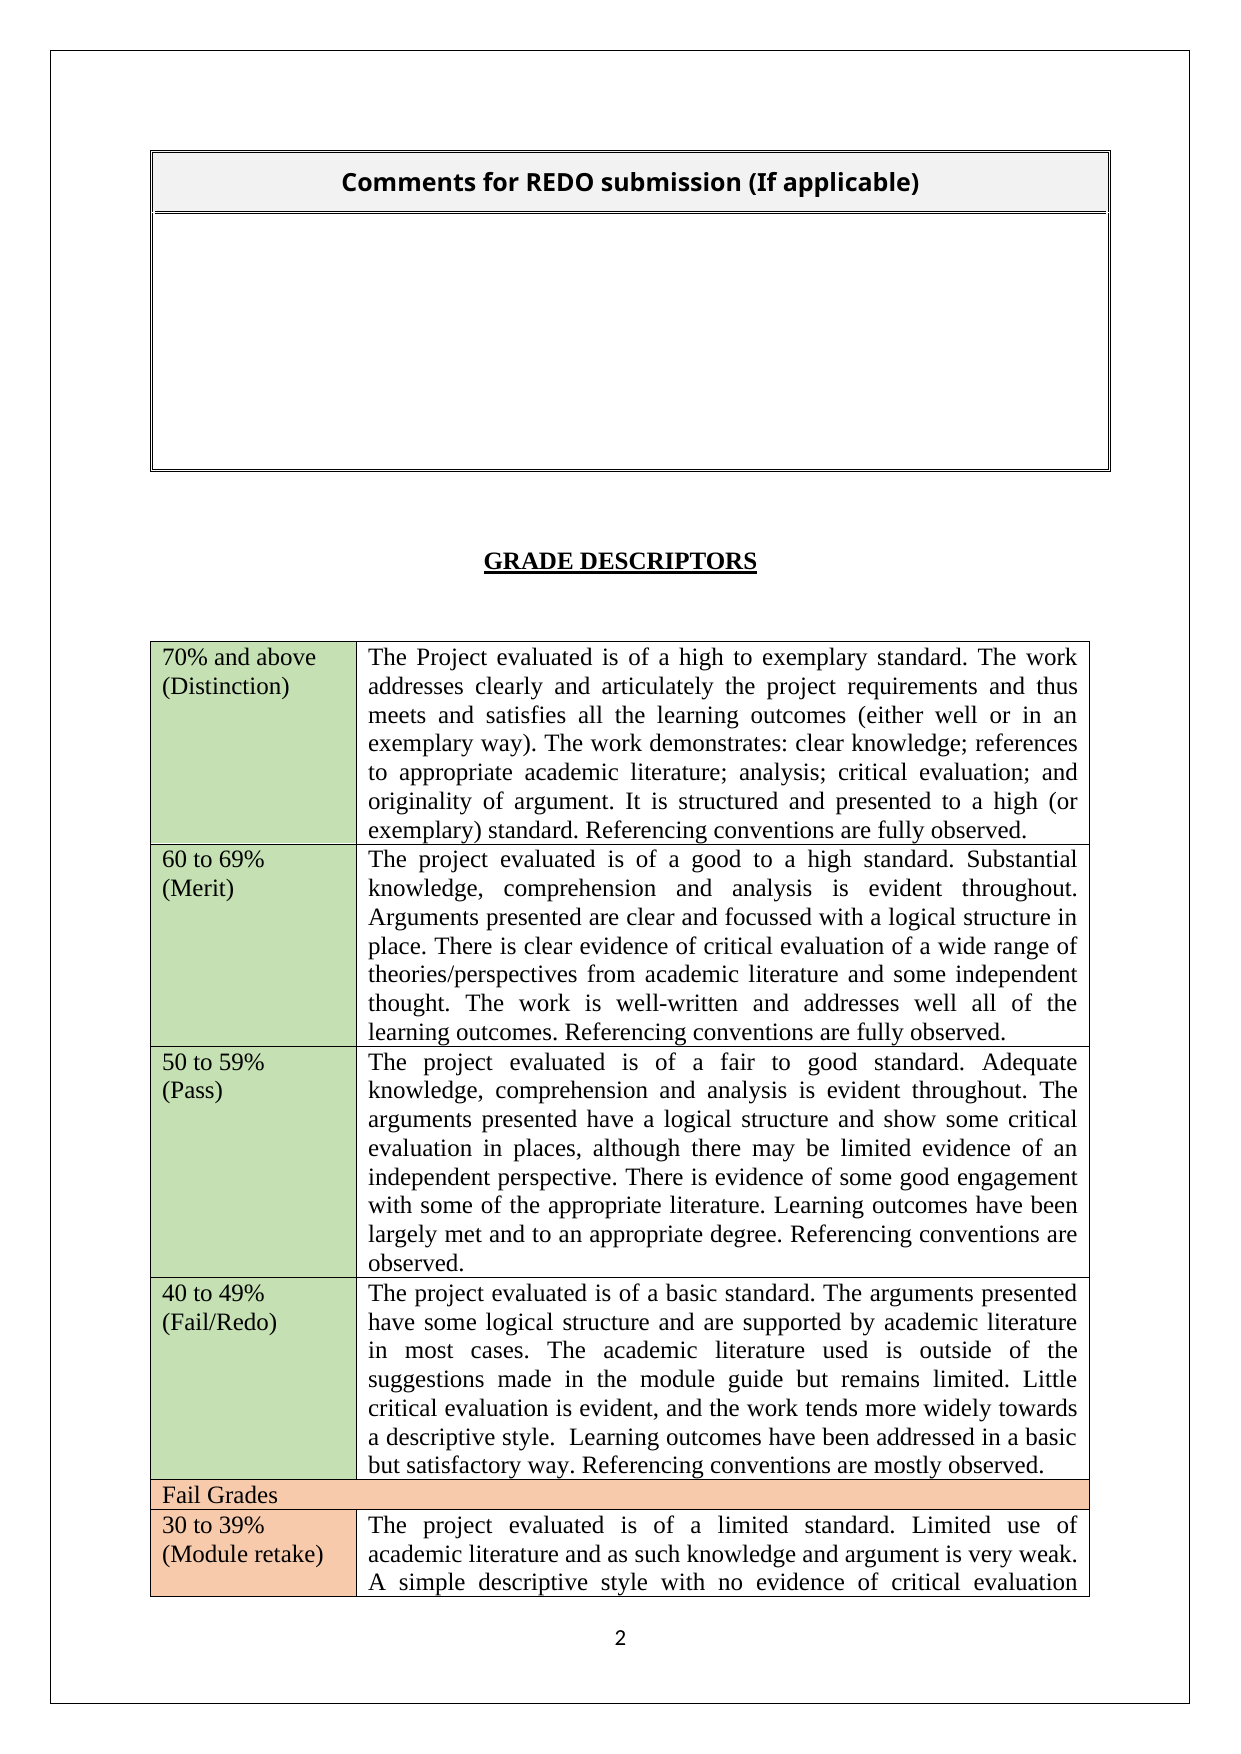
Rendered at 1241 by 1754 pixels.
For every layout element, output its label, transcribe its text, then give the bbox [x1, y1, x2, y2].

table_cell 50 to 59% (Pass) [151, 1047, 356, 1277]
table_cell Fail Grades [151, 1480, 1089, 1509]
table_cell 40 to 49% (Fail/Redo) [151, 1278, 356, 1479]
text GRADE DESCRIPTORS [150, 546, 1090, 574]
table_cell The project evaluated is of a basic standard. The arguments presented have some logical structure and are supported by academic literature in most cases. The academic literature used is outside of the suggestions made in the module guide but remains limited. Little critical evaluation is evident, and the work tends more widely towards a descriptive style. Learning outcomes have been addressed in a basic but satisfactory way. Referencing conventions are mostly observed. [357, 1278, 1089, 1479]
table_cell Comments for REDO submission (If applicable) [153, 153, 1108, 211]
table_header The Project evaluated is of a high to exemplary standard. The work addresses clearly and articulately the project requirements and thus meets and satisfies all the learning outcomes (either well or in an exemplary way). The work demonstrates: clear knowledge; references to appropriate academic literature; analysis; critical evaluation; and originality of argument. It is structured and presented to a high (or exemplary) standard. Referencing conventions are fully observed. [357, 642, 1089, 843]
table_cell The project evaluated is of a good to a high standard. Substantial knowledge, comprehension and analysis is evident throughout. Arguments presented are clear and focussed with a logical structure in place. There is clear evidence of critical evaluation of a wide range of theories/perspectives from academic literature and some independent thought. The work is well-written and addresses well all of the learning outcomes. Referencing conventions are fully observed. [357, 845, 1089, 1046]
table_header 70% and above (Distinction) [151, 642, 356, 843]
table_cell The project evaluated is of a fair to good standard. Adequate knowledge, comprehension and analysis is evident throughout. The arguments presented have a logical structure and show some critical evaluation in places, although there may be limited evidence of an independent perspective. There is evidence of some good engagement with some of the appropriate literature. Learning outcomes have been largely met and to an appropriate degree. Referencing conventions are observed. [357, 1047, 1089, 1277]
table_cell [357, 1510, 1089, 1596]
table_cell [152, 211, 1109, 469]
table_cell 60 to 69% (Merit) [151, 845, 356, 1046]
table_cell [151, 1510, 356, 1596]
